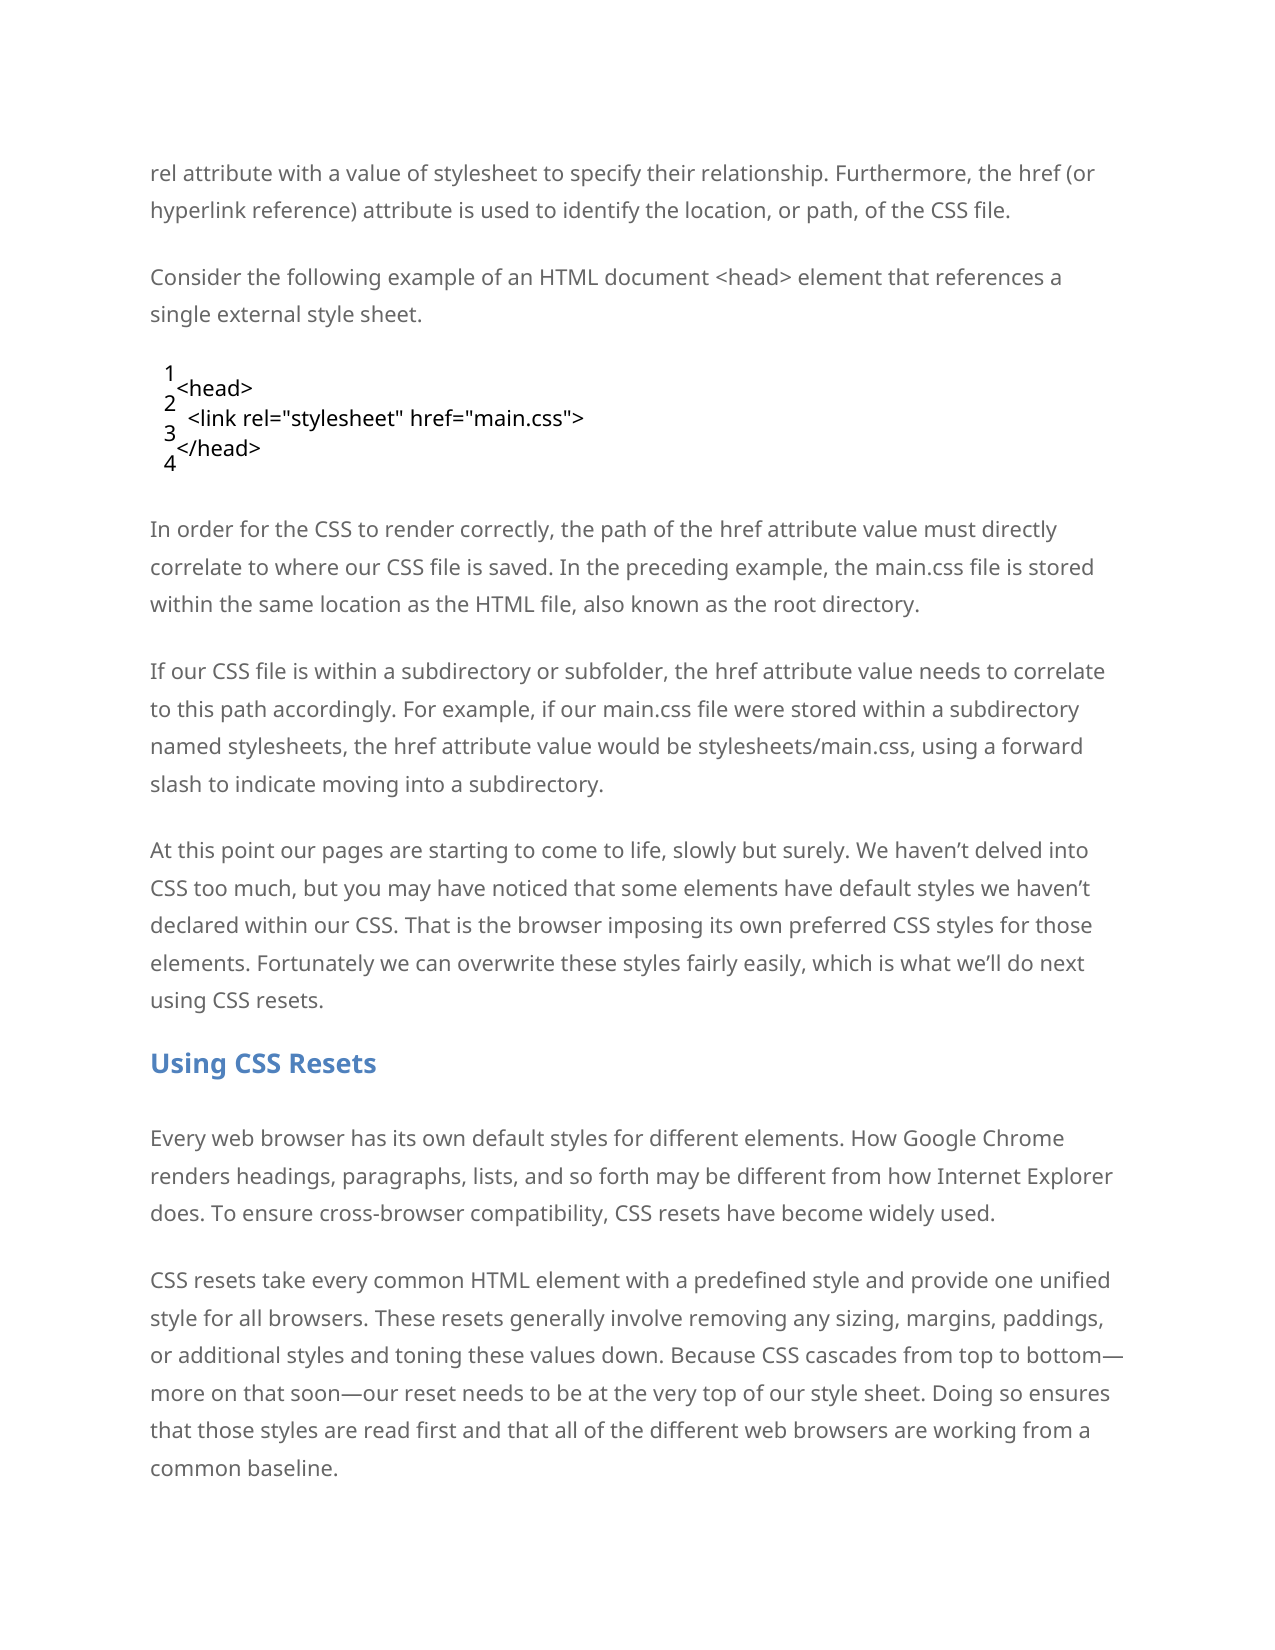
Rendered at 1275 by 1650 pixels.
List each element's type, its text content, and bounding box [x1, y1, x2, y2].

subtitle Using CSS Resets#using-css-resets [150, 1044, 1125, 1081]
text CSS resets take every common HTML element with a predefined style and provide one unified style for all browsers. These resets generally involve removing any sizing, margins, paddings, or additional styles and toning these values down. Because CSS cascades from top to bottom—more on that soon—our reset needs to be at the very top of our style sheet. Doing so ensures that those styles are read first and that all of the different web browsers are working from a common baseline. [150, 1257, 1125, 1482]
text Every web browser has its own default styles for different elements. How Google Chrome renders headings, paragraphs, lists, and so forth may be different from how Internet Explorer does. To ensure cross-browser compatibility, CSS resets have become widely used. [150, 1116, 1125, 1228]
text In order for the CSS to render correctly, the path of the href attribute value must directly correlate to where our CSS file is saved. In the preceding example, the main.css file is stored within the same location as the HTML file, also known as the root directory. [150, 507, 1125, 619]
table_header <head> <link rel="stylesheet" href="main.css"> </head> [176, 358, 1123, 477]
text At this point our pages are starting to come to life, slowly but surely. We haven’t delved into CSS too much, but you may have noticed that some elements have default styles we haven’t declared within our CSS. That is the browser imposing its own preferred CSS styles for those elements. Fortunately we can overwrite these styles fairly easily, which is what we’ll do next using CSS resets. [150, 827, 1125, 1015]
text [150, 150, 1125, 225]
text If our CSS file is within a subdirectory or subfolder, the href attribute value needs to correlate to this path accordingly. For example, if our main.css file were stored within a subdirectory named stylesheets, the href attribute value would be stylesheets/main.css, using a forward slash to indicate moving into a subdirectory. [150, 648, 1125, 798]
text Consider the following example of an HTML document <head> element that references a single external style sheet. [150, 254, 1125, 329]
table_header 1 2 3 4 [149, 358, 176, 477]
